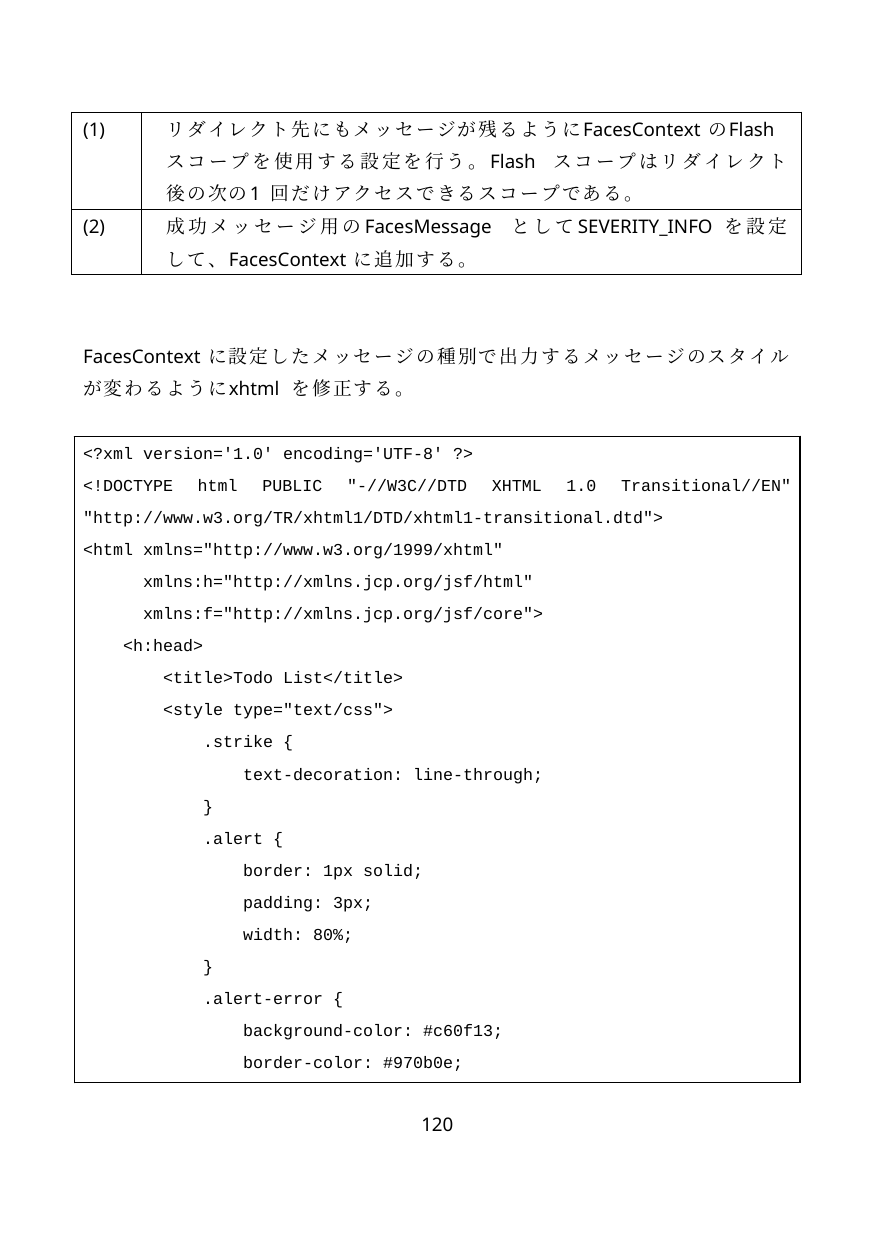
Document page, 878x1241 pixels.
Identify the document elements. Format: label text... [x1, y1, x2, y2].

text xmlns:f="http://xmlns.jcp.org/jsf/core"> [83, 599, 791, 631]
text text-decoration: line-through; [83, 759, 791, 792]
table_cell リダイレクト先にもメッセージが残るようにFacesContextのFlashスコープを使用する設定を行う。Flashスコープはリダイレクト後の次の1回だけアクセスできるスコープである。 [142, 113, 801, 209]
text width: 80%; [83, 920, 791, 952]
text .alert { [83, 824, 791, 856]
text <!DOCTYPE html PUBLIC "-//W3C//DTD XHTML 1.0 Transitional//EN" "http://www.w3.org/TR/xhtml1/DTD/xhtml1-transitional.dtd"> [83, 471, 791, 535]
text border-color: #970b0e; [75, 1045, 799, 1082]
text <style type="text/css"> [83, 695, 791, 727]
text padding: 3px; [83, 888, 791, 920]
table_cell (1) [72, 113, 141, 209]
text .alert-error { [83, 984, 791, 1016]
text .strike { [83, 727, 791, 759]
text FacesContextに設定したメッセージの種別で出力するメッセージのスタイルが変わるようにxhtmlを修正する。 [83, 339, 791, 403]
text } [83, 792, 791, 824]
text <title>Todo List</title> [83, 663, 791, 695]
text <html xmlns="http://www.w3.org/1999/xhtml" [83, 535, 791, 567]
text background-color: #c60f13; [83, 1016, 791, 1045]
table_cell 成功メッセージ用のFacesMessageとしてSEVERITY_INFOを設定して、FacesContextに追加する。 [142, 210, 801, 274]
table_cell (2) [72, 210, 141, 274]
text <?xml version='1.0' encoding='UTF-8' ?> [75, 437, 799, 471]
text <h:head> [83, 631, 791, 663]
text border: 1px solid; [83, 856, 791, 888]
text xmlns:h="http://xmlns.jcp.org/jsf/html" [83, 567, 791, 599]
text } [83, 952, 791, 984]
